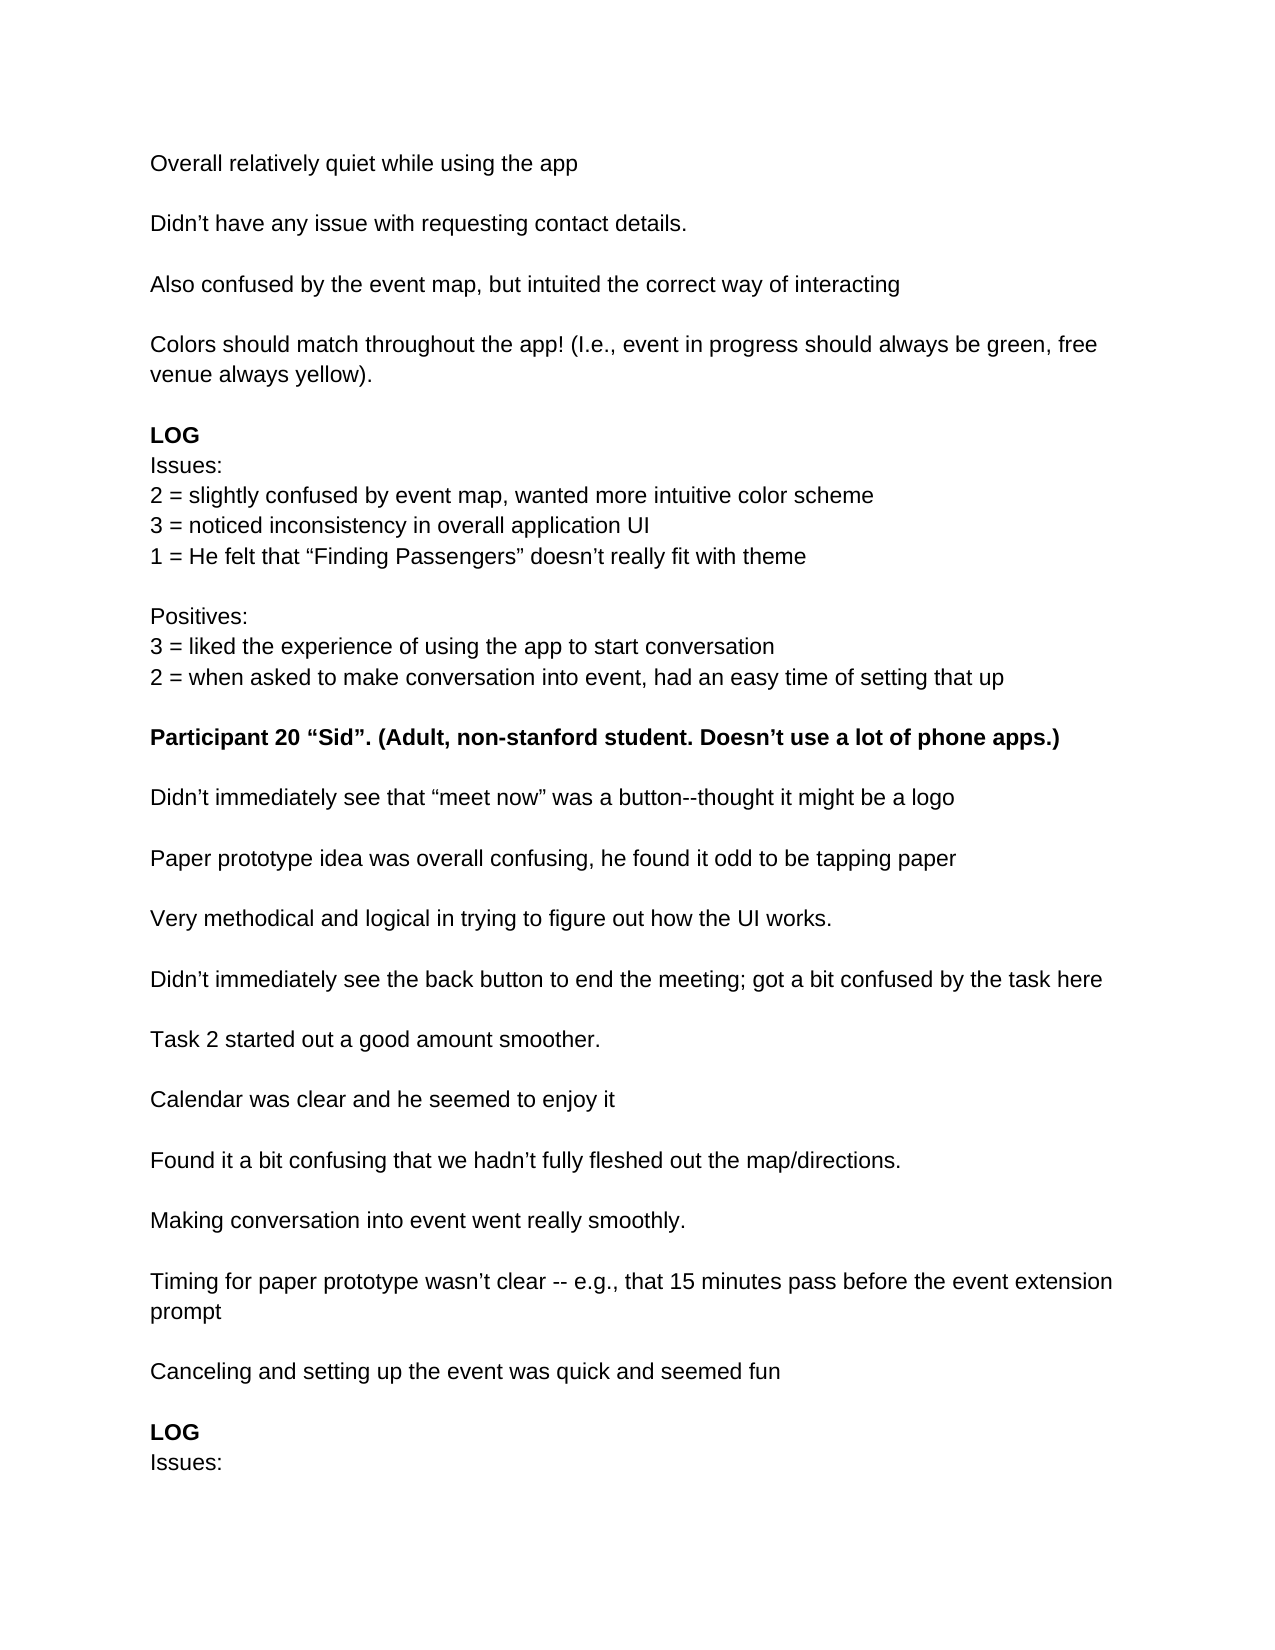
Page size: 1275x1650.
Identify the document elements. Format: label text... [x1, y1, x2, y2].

text Task 2 started out a good amount smoother. [150, 1026, 1125, 1052]
text Colors should match throughout the app! (I.e., event in progress should always be green, free venue always yellow). [150, 331, 1125, 388]
text Overall relatively quiet while using the app [150, 150, 1125, 176]
text Participant 20 “Sid”. (Adult, non-stanford student. Doesn’t use a lot of phone apps.) [150, 724, 1125, 750]
text Also confused by the event map, but intuited the correct way of interacting [150, 271, 1125, 297]
text 2 = slightly confused by event map, wanted more intuitive color scheme [150, 482, 1125, 509]
text Calendar was clear and he seemed to enjoy it [150, 1086, 1125, 1113]
text Didn’t immediately see the back button to end the meeting; got a bit confused by the task here [150, 966, 1125, 992]
text Very methodical and logical in trying to figure out how the UI works. [150, 905, 1125, 932]
text LOG [150, 1419, 1125, 1445]
text LOG [150, 422, 1125, 448]
text 2 = when asked to make conversation into event, had an easy time of setting that up [150, 663, 1125, 690]
text Canceling and setting up the event was quick and seemed fun [150, 1358, 1125, 1385]
text Didn’t have any issue with requesting contact details. [150, 210, 1125, 237]
text Issues: [150, 452, 1125, 478]
text Found it a bit confusing that we hadn’t fully fleshed out the map/directions. [150, 1147, 1125, 1173]
text Making conversation into event went really smoothly. [150, 1207, 1125, 1234]
text Didn’t immediately see that “meet now” was a button--thought it might be a logo [150, 784, 1125, 811]
text Paper prototype idea was overall confusing, he found it odd to be tapping paper [150, 845, 1125, 871]
text 3 = noticed inconsistency in overall application UI [150, 512, 1125, 539]
text Positives: [150, 603, 1125, 629]
text Timing for paper prototype wasn’t clear -- e.g., that 15 minutes pass before the event extension prompt [150, 1268, 1125, 1324]
text Issues: [150, 1449, 1125, 1475]
text 1 = He felt that “Finding Passengers” doesn’t really fit with theme [150, 543, 1125, 569]
text 3 = liked the experience of using the app to start conversation [150, 633, 1125, 660]
